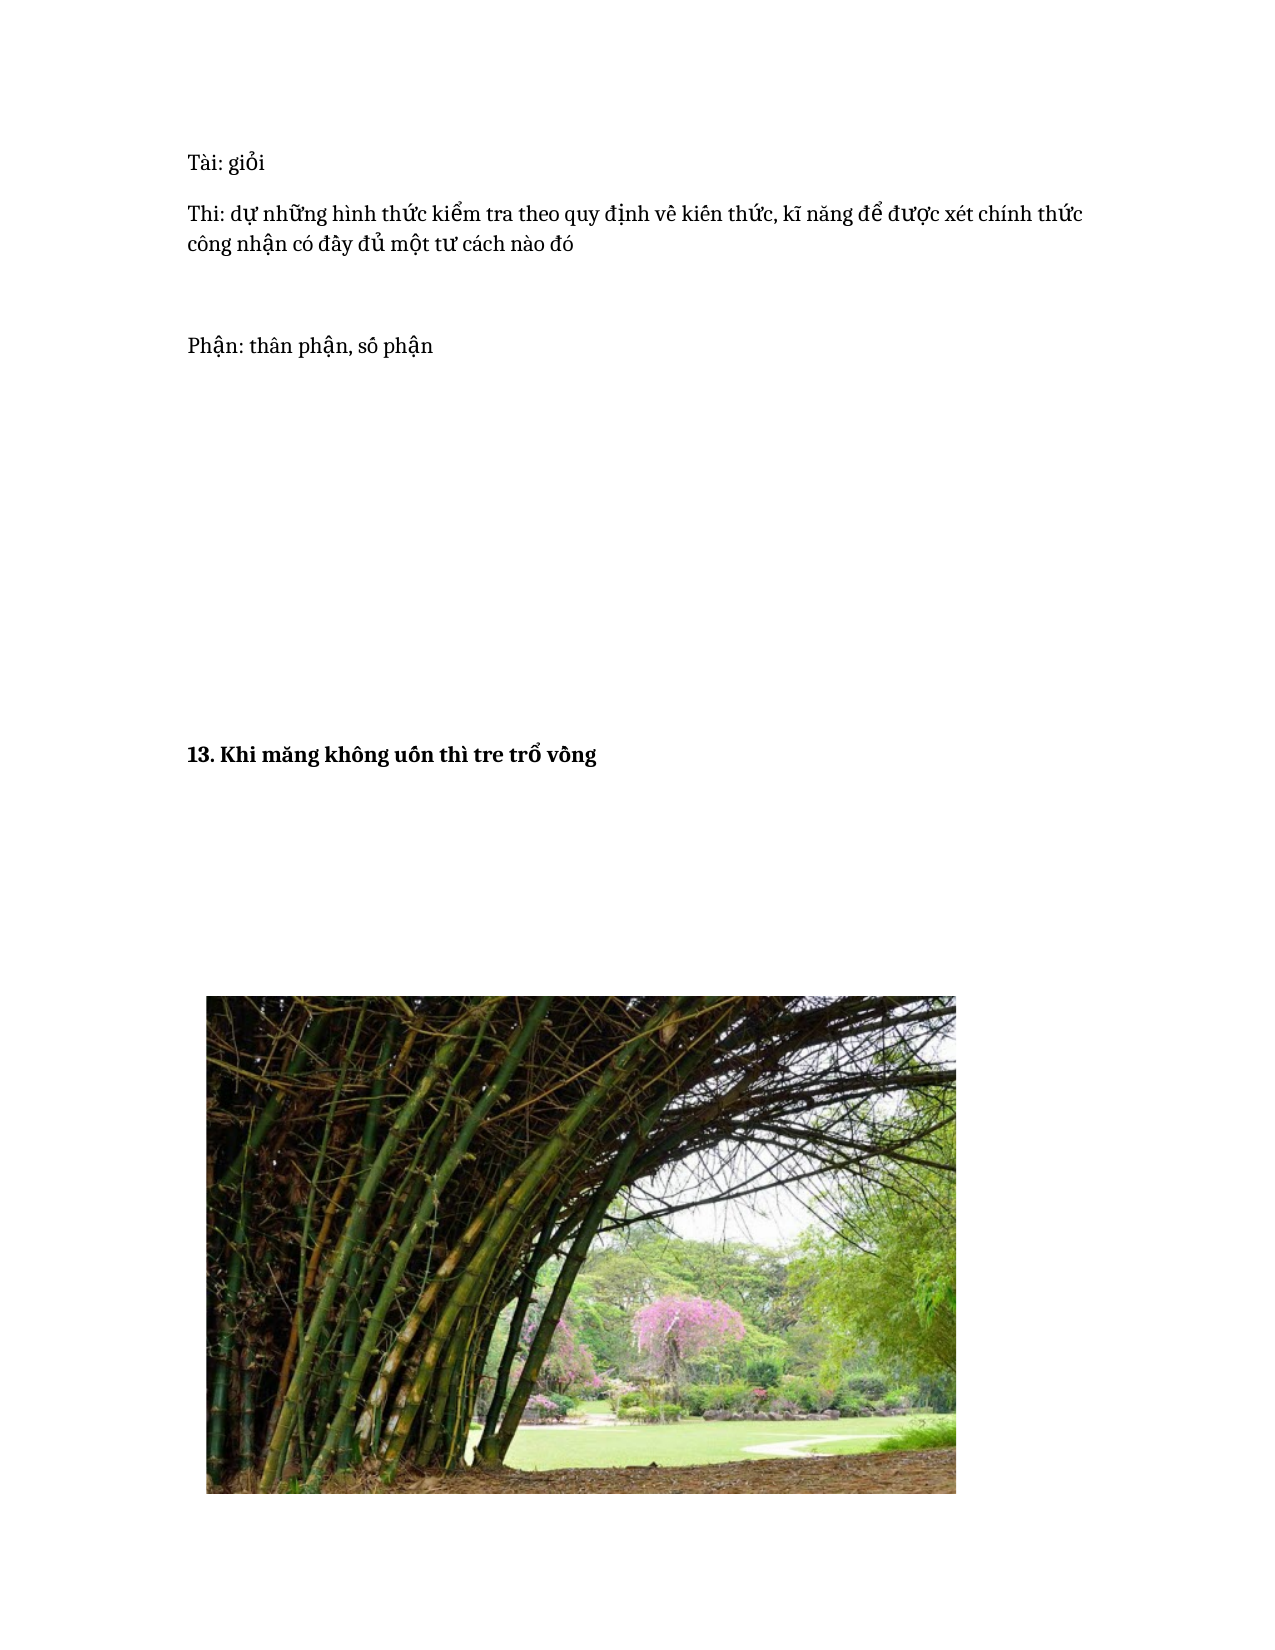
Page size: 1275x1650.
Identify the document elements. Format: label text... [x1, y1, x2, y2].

text 13. Khi măng không uốn thì tre trổ vồng [187, 742, 1087, 768]
text Tài: giỏi [187, 150, 1087, 176]
picture [206, 996, 957, 1494]
text Thi: dự những hình thức kiểm tra theo quy định về kiến thức, kĩ năng để được xét chính thức công nhận có đầy đủ một tư cách nào đó [187, 201, 1087, 258]
text Phận: thân phận, số phận [187, 333, 1087, 360]
